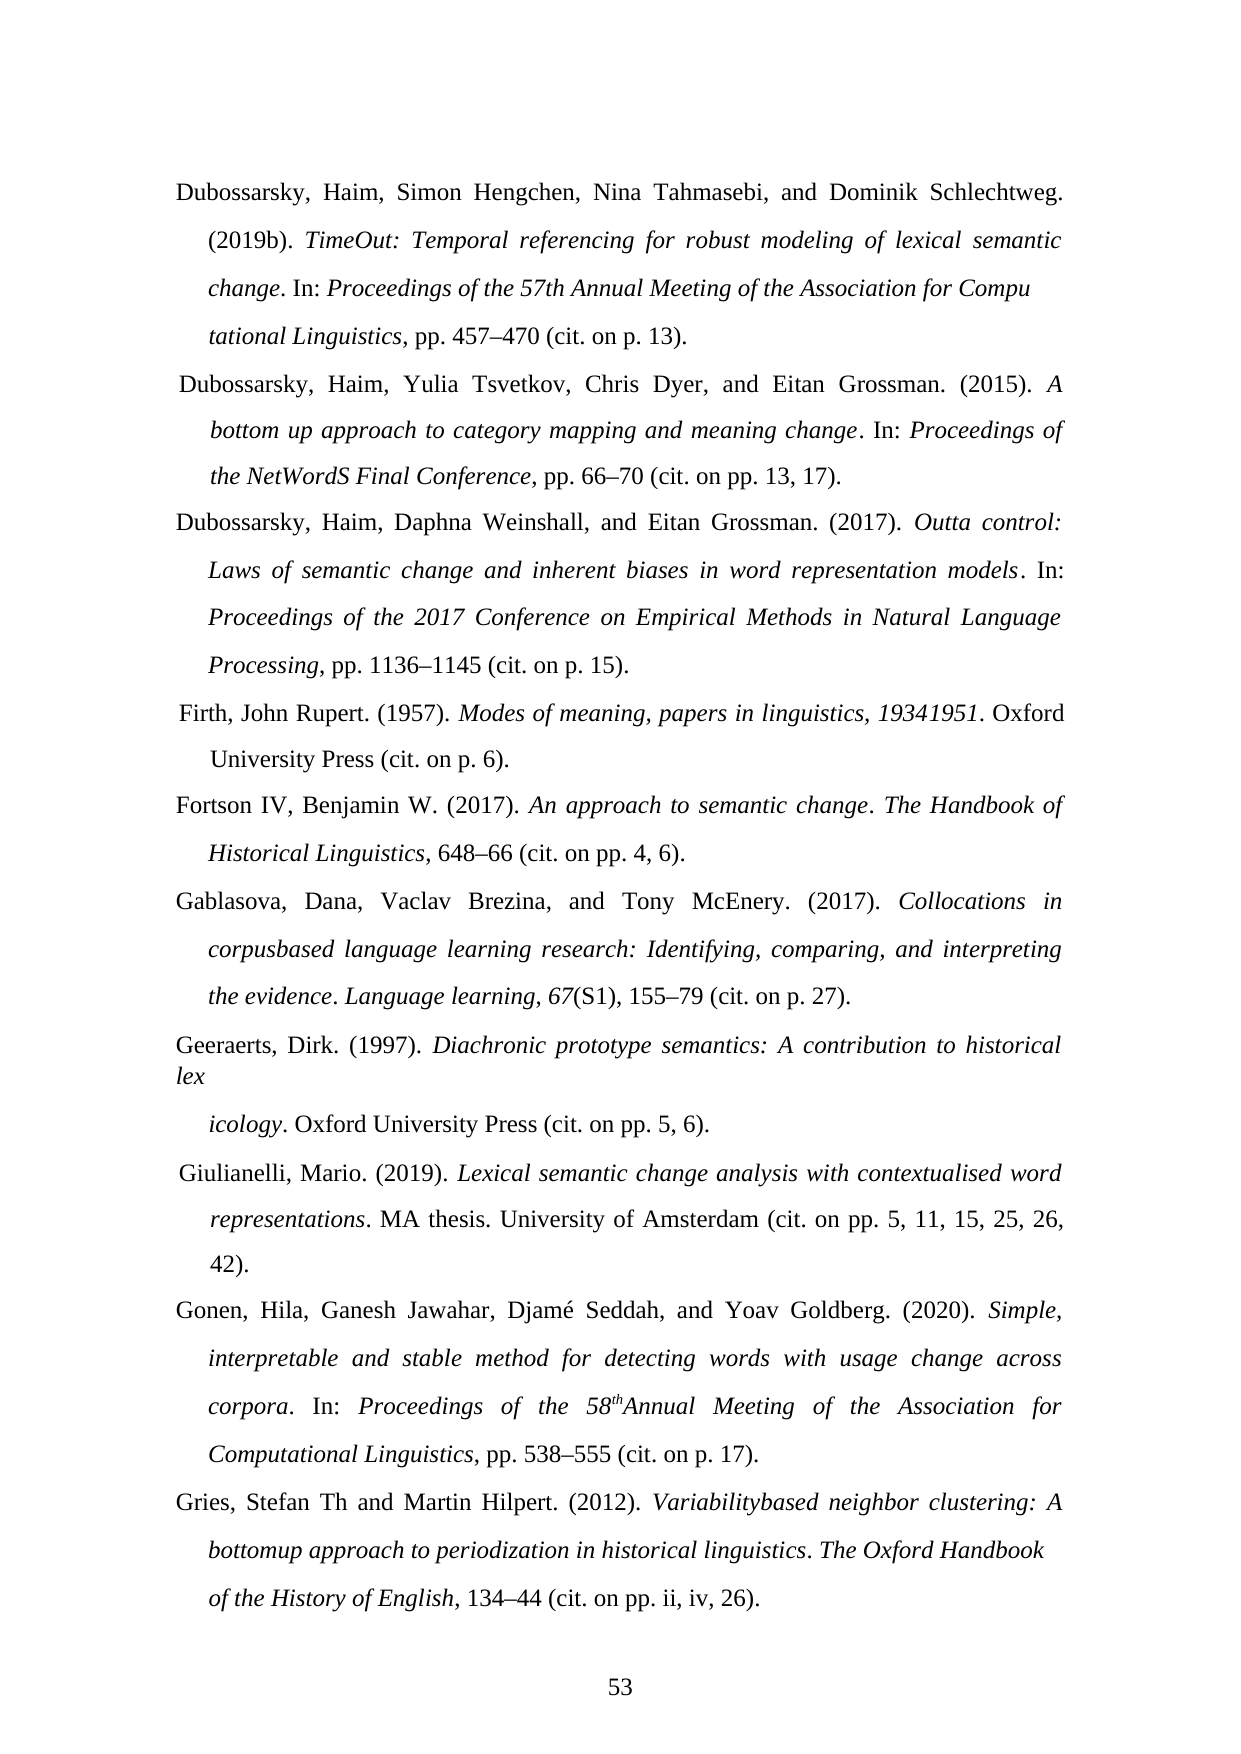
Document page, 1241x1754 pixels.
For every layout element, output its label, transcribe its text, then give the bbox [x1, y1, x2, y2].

text Firth, John Rupert. (1957). Modes of meaning, papers in linguistics, 1934­1951. Oxford University Press (cit. on p. 6). [179, 698, 1064, 773]
text Geeraerts, Dirk. (1997). Diachronic prototype semantics: A contribution to historical lex­ [176, 1030, 1064, 1089]
text icology. Oxford University Press (cit. on pp. 5, 6). [208, 1109, 1064, 1138]
text Fortson IV, Benjamin W. (2017). An approach to semantic change. The Handbook of Historical Linguistics, 648–66 (cit. on pp. 4, 6). [176, 790, 1064, 867]
text Gablasova, Dana, Vaclav Brezina, and Tony McEnery. (2017). Collocations in corpusbased language learning research: Identifying, comparing, and interpreting the evidence. Language learning, 67(S1), 155–79 (cit. on p. 27). [176, 886, 1064, 1010]
text Gries, Stefan Th and Martin Hilpert. (2012). Variability­based neighbor clustering: A bottom­up approach to periodization in historical linguistics. The Oxford Handbook [176, 1487, 1064, 1563]
text tational Linguistics, pp. 457–470 (cit. on p. 13). [208, 321, 1064, 349]
text Gonen, Hila, Ganesh Jawahar, Djamé Seddah, and Yoav Goldberg. (2020). Simple, interpretable and stable method for detecting words with usage change across corpora. In: Proceedings of the 58thAnnual Meeting of the Association for Computational Linguistics, pp. 538–555 (cit. on p. 17). [176, 1296, 1064, 1467]
text of the History of English, 134–44 (cit. on pp. ii, iv, 26). [208, 1583, 1064, 1612]
text Giulianelli, Mario. (2019). Lexical semantic change analysis with contextualised word representations. MA thesis. University of Amsterdam (cit. on pp. 5, 11, 15, 25, 26, 42). [179, 1158, 1064, 1278]
text Dubossarsky, Haim, Yulia Tsvetkov, Chris Dyer, and Eitan Grossman. (2015). A bottom up approach to category mapping and meaning change. In: Proceedings of the NetWordS Final Conference, pp. 66–70 (cit. on pp. 13, 17). [179, 369, 1064, 489]
text Dubossarsky, Haim, Daphna Weinshall, and Eitan Grossman. (2017). Outta control: Laws of semantic change and inherent biases in word representation models. In: Proceedings of the 2017 Conference on Empirical Methods in Natural Language Processing, pp. 1136–1145 (cit. on p. 15). [176, 507, 1064, 679]
text Dubossarsky, Haim, Simon Hengchen, Nina Tahmasebi, and Dominik Schlechtweg. (2019b). Time­Out: Temporal referencing for robust modeling of lexical semantic change. In: Proceedings of the 57th Annual Meeting of the Association for Compu­ [176, 177, 1064, 301]
